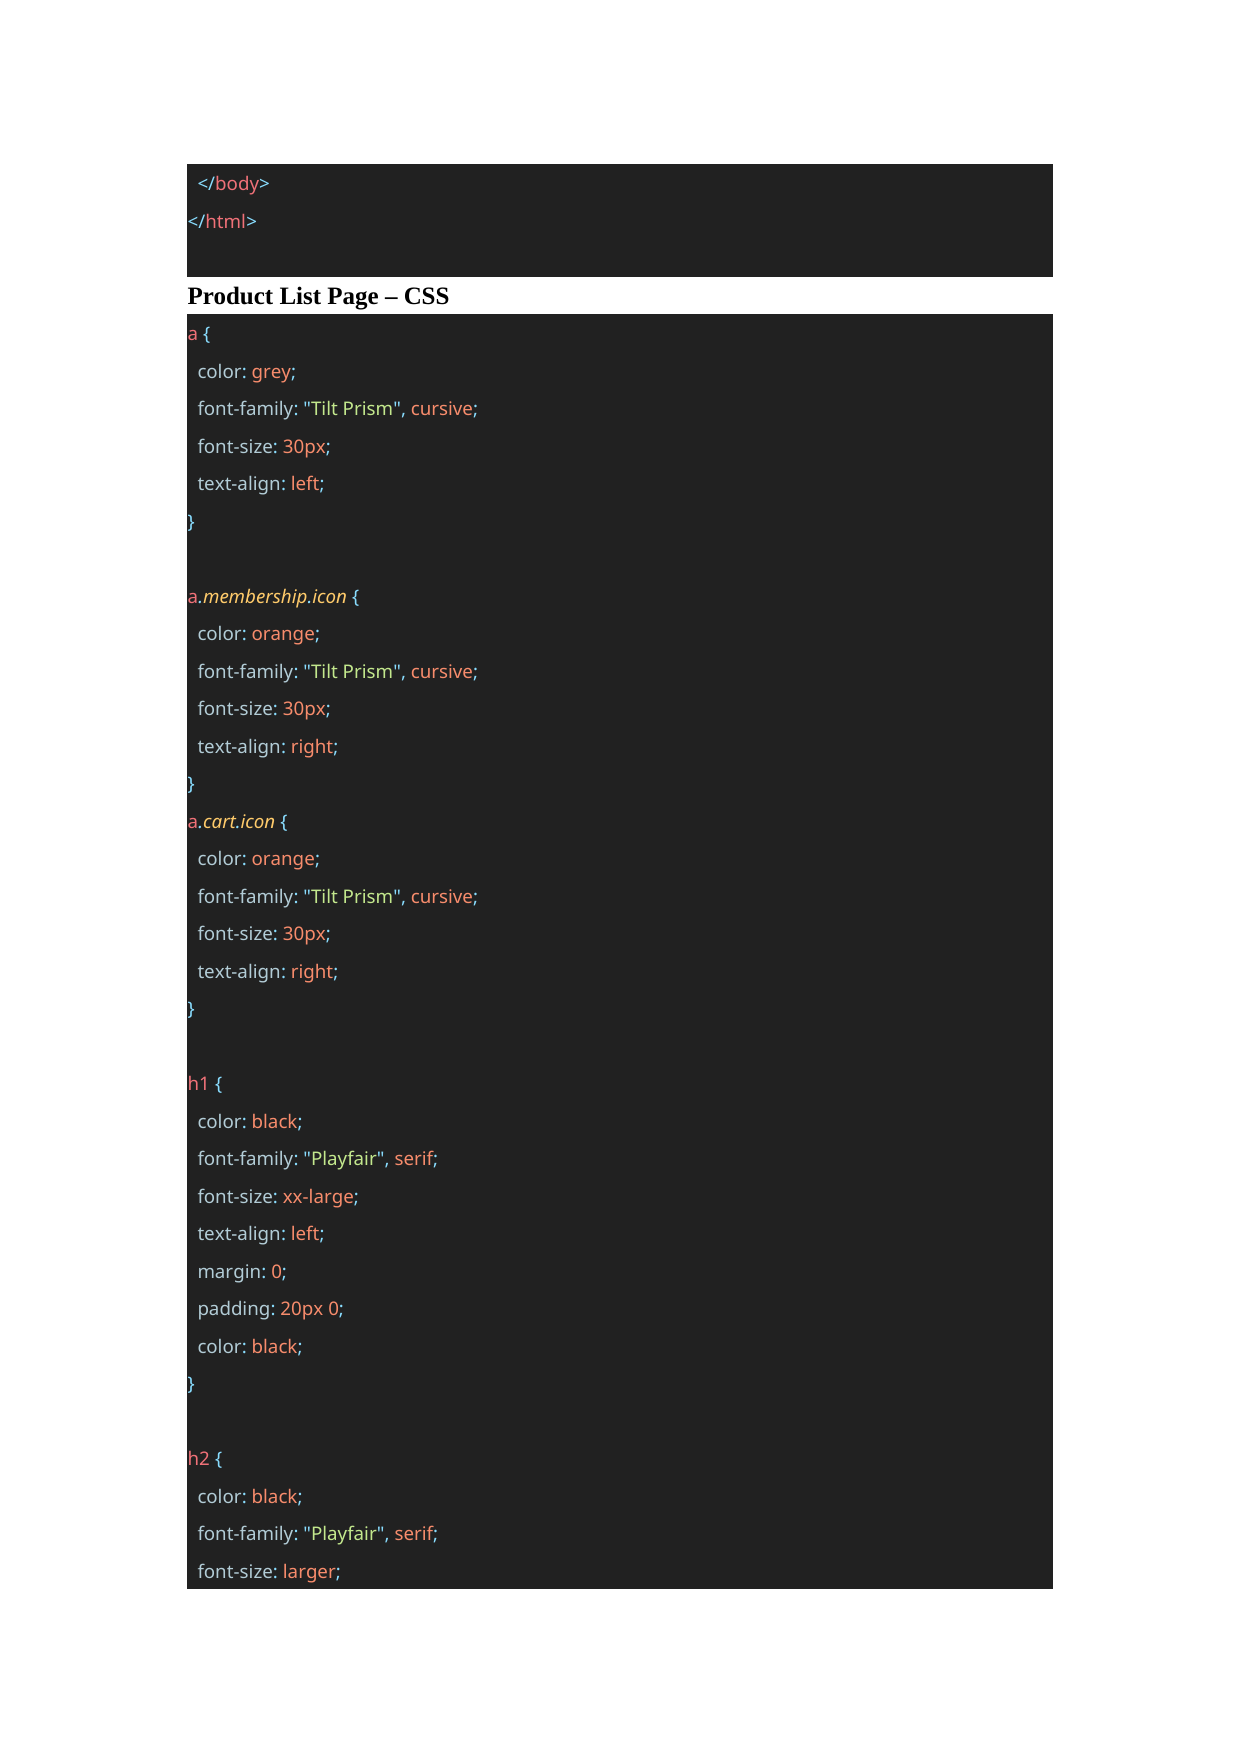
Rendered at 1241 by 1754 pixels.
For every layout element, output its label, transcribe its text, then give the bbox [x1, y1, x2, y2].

text font-size: 30px; [187, 427, 1053, 464]
text text-align: left; [187, 1214, 1053, 1252]
text font-family: "Playfair", serif; [187, 1514, 1053, 1552]
text a.cart.icon { [187, 802, 1053, 839]
text h2 { [187, 1439, 1053, 1477]
text } [187, 989, 1053, 1027]
text font-size: larger; [187, 1552, 1053, 1589]
text font-family: "Playfair", serif; [187, 1139, 1053, 1177]
text color: grey; [187, 352, 1053, 389]
text text-align: left; [187, 464, 1053, 502]
text font-family: "Tilt Prism", cursive; [187, 652, 1053, 689]
text text-align: right; [187, 952, 1053, 989]
text a { [187, 314, 1053, 352]
text color: orange; [187, 614, 1053, 652]
text a.membership.icon { [187, 577, 1053, 614]
text padding: 20px 0; [187, 1289, 1053, 1327]
text color: black; [187, 1477, 1053, 1514]
text font-size: 30px; [187, 689, 1053, 727]
text font-family: "Tilt Prism", cursive; [187, 877, 1053, 914]
text } [187, 764, 1053, 802]
text margin: 0; [187, 1252, 1053, 1289]
text color: black; [187, 1327, 1053, 1364]
text font-family: "Tilt Prism", cursive; [187, 389, 1053, 427]
text Product List Page – CSS [187, 277, 1053, 314]
text text-align: right; [187, 727, 1053, 764]
text } [187, 502, 1053, 539]
text </html> [187, 202, 1053, 239]
text </body> [187, 164, 1053, 202]
text color: black; [187, 1102, 1053, 1139]
text color: orange; [187, 839, 1053, 877]
text font-size: 30px; [187, 914, 1053, 952]
text h1 { [187, 1064, 1053, 1102]
text font-size: xx-large; [187, 1177, 1053, 1214]
text } [187, 1364, 1053, 1402]
